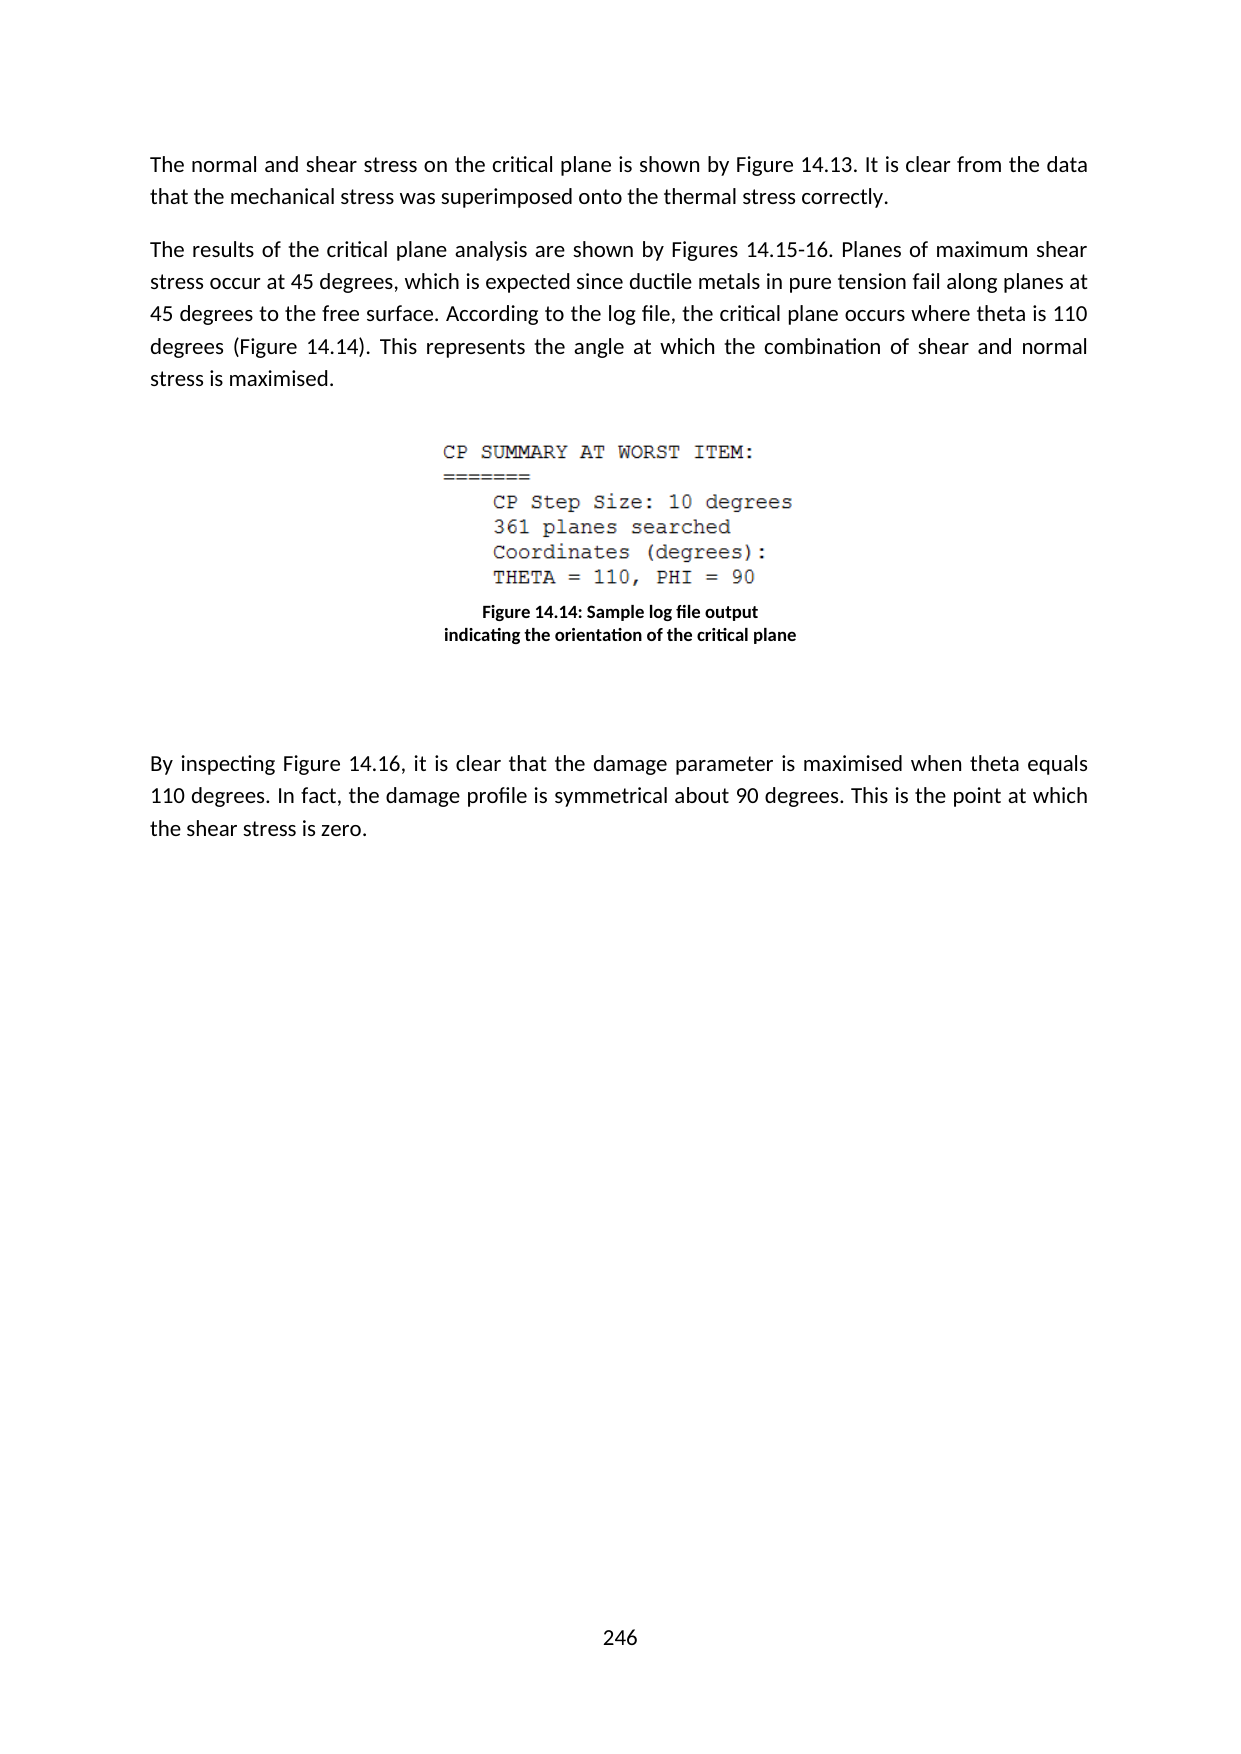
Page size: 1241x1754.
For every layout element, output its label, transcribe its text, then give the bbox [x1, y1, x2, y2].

text The normal and shear stress on the critical plane is shown by Figure 14.13. It is clear from the data that the mechanical stress was superimposed onto the thermal stress correctly. [150, 150, 1090, 210]
picture [443, 442, 797, 591]
text The results of the critical plane analysis are shown by Figures 14.15-16. Planes of maximum shear stress occur at 45 degrees, which is expected since ductile metals in pure tension fail along planes at 45 degrees to the free surface. According to the log file, the critical plane occurs where theta is 110 degrees (Figure 14.14). This represents the angle at which the combination of shear and normal stress is maximised. [150, 235, 1090, 392]
text By inspecting Figure 14.16, it is clear that the damage parameter is maximised when theta equals 110 degrees. In fact, the damage profile is symmetrical about 90 degrees. This is the point at which the shear stress is zero. [150, 749, 1090, 842]
